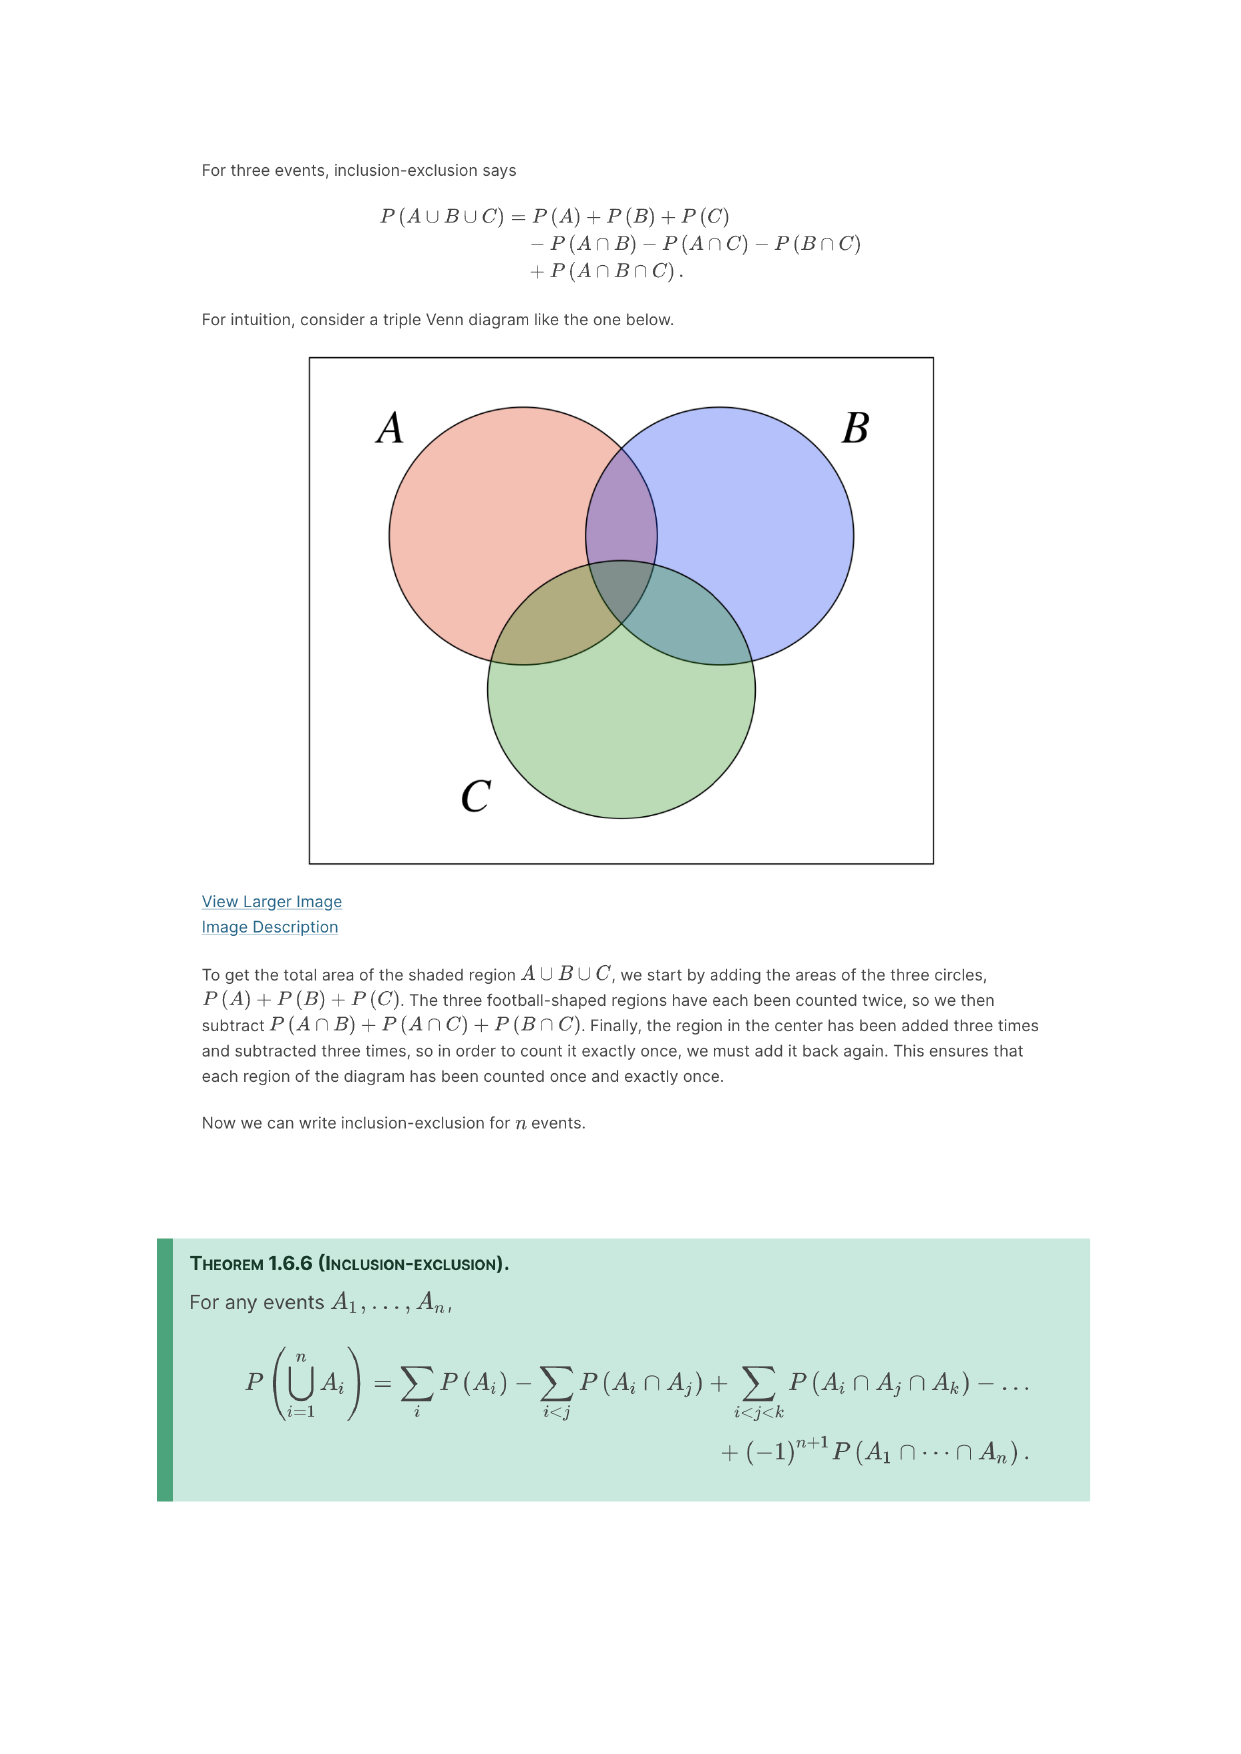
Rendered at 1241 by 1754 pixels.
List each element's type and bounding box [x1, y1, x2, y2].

picture [150, 1223, 1091, 1538]
picture [150, 150, 1091, 1152]
